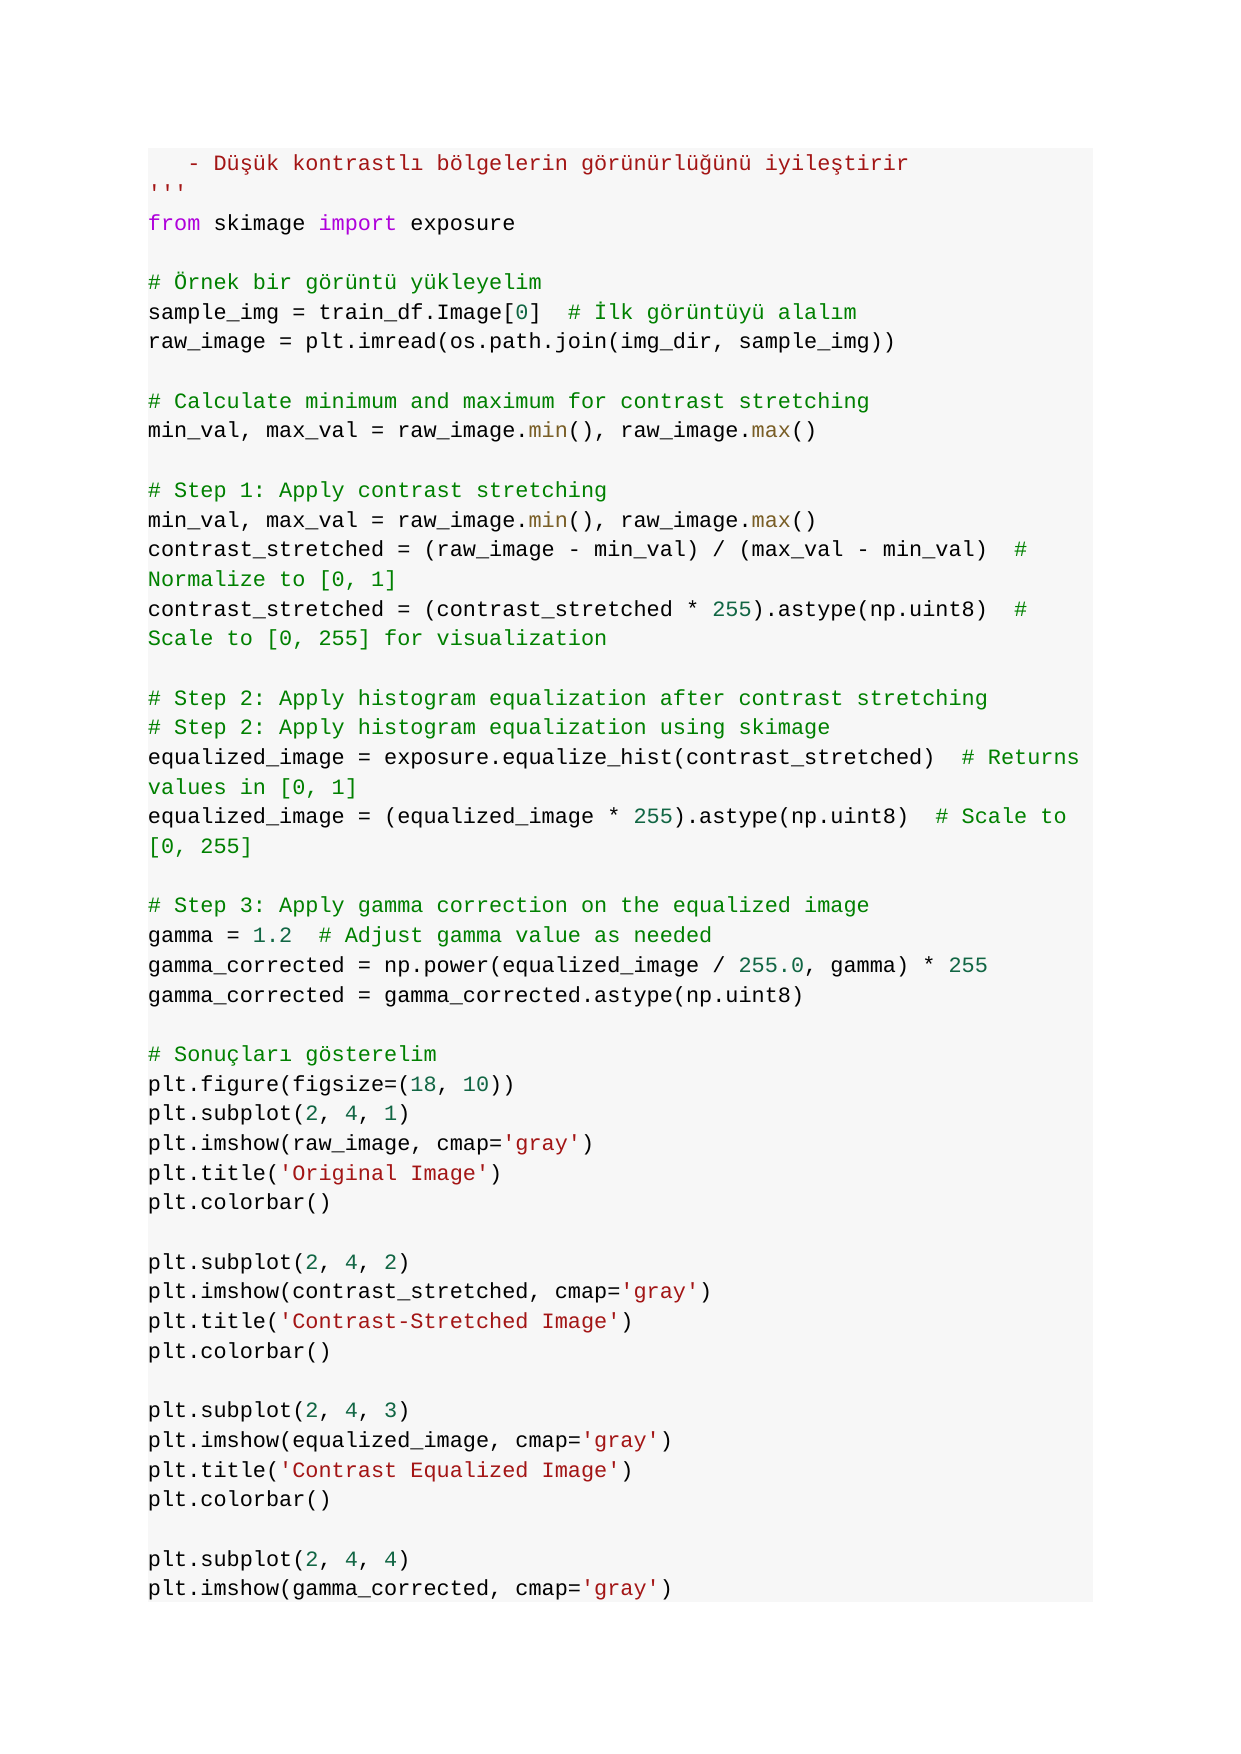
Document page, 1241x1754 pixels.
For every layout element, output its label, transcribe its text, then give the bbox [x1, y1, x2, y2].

text plt.title('Contrast Equalized Image') [148, 1454, 1093, 1483]
text min_val, max_val = raw_image.min(), raw_image.max() [148, 504, 1093, 533]
text gamma_corrected = np.power(equalized_image / 255.0, gamma) * 255 [148, 949, 1093, 979]
text equalized_image = (equalized_image * 255).astype(np.uint8) # Scale to [0, 255] [148, 801, 1093, 860]
text plt.imshow(gamma_corrected, cmap='gray') [148, 1573, 1093, 1602]
text - Düşük kontrastlı bölgelerin görünürlüğünü iyileştirir [148, 148, 1093, 177]
text # Step 1: Apply contrast stretching [148, 474, 1093, 504]
text plt.imshow(equalized_image, cmap='gray') [148, 1424, 1093, 1454]
text gamma_corrected = gamma_corrected.astype(np.uint8) [148, 979, 1093, 1008]
text plt.subplot(2, 4, 2) [148, 1246, 1093, 1276]
text plt.colorbar() [148, 1483, 1093, 1513]
text # Örnek bir görüntü yükleyelim [148, 266, 1093, 296]
text # Sonuçları gösterelim [148, 1038, 1093, 1068]
text plt.subplot(2, 4, 1) [148, 1098, 1093, 1127]
text plt.subplot(2, 4, 3) [148, 1394, 1093, 1424]
text contrast_stretched = (contrast_stretched * 255).astype(np.uint8) # Scale to [0, 255] for visualization [148, 593, 1093, 652]
text equalized_image = exposure.equalize_hist(contrast_stretched) # Returns values in [0, 1] [148, 741, 1093, 801]
text plt.imshow(contrast_stretched, cmap='gray') [148, 1276, 1093, 1305]
text plt.imshow(raw_image, cmap='gray') [148, 1127, 1093, 1157]
text gamma = 1.2 # Adjust gamma value as needed [148, 919, 1093, 949]
text # Step 3: Apply gamma correction on the equalized image [148, 890, 1093, 919]
text plt.subplot(2, 4, 4) [148, 1543, 1093, 1573]
text plt.colorbar() [148, 1335, 1093, 1365]
text plt.title('Contrast-Stretched Image') [148, 1305, 1093, 1335]
text ''' [148, 177, 1093, 207]
text # Step 2: Apply histogram equalization using skimage [148, 712, 1093, 741]
text plt.title('Original Image') [148, 1157, 1093, 1187]
text sample_img = train_df.Image[0] # İlk görüntüyü alalım [148, 296, 1093, 326]
text min_val, max_val = raw_image.min(), raw_image.max() [148, 415, 1093, 444]
text from skimage import exposure [148, 207, 1093, 237]
text plt.colorbar() [148, 1187, 1093, 1216]
text contrast_stretched = (raw_image - min_val) / (max_val - min_val) # Normalize to [0, 1] [148, 533, 1093, 593]
text # Calculate minimum and maximum for contrast stretching [148, 385, 1093, 415]
text # Step 2: Apply histogram equalization after contrast stretching [148, 682, 1093, 712]
text plt.figure(figsize=(18, 10)) [148, 1068, 1093, 1098]
text raw_image = plt.imread(os.path.join(img_dir, sample_img)) [148, 326, 1093, 355]
